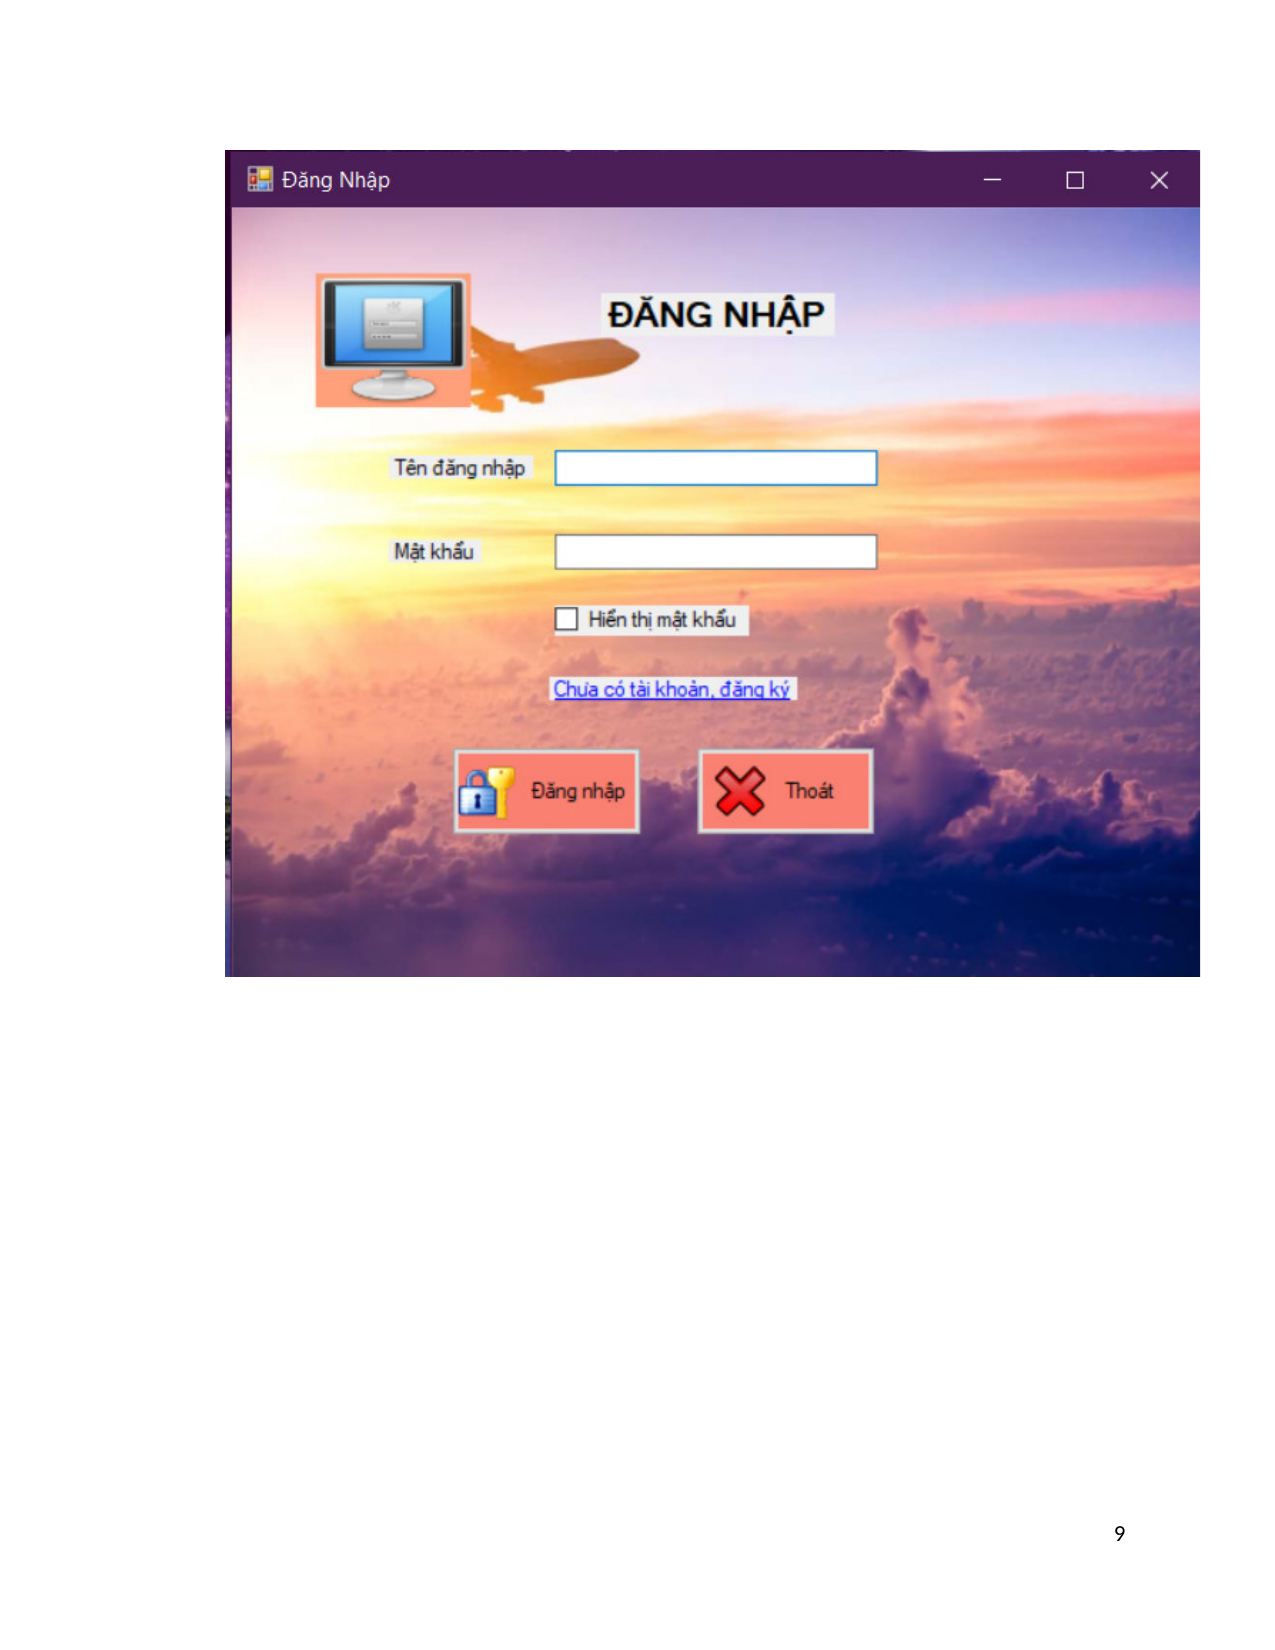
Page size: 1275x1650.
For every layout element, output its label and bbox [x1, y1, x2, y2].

picture [225, 150, 1200, 977]
